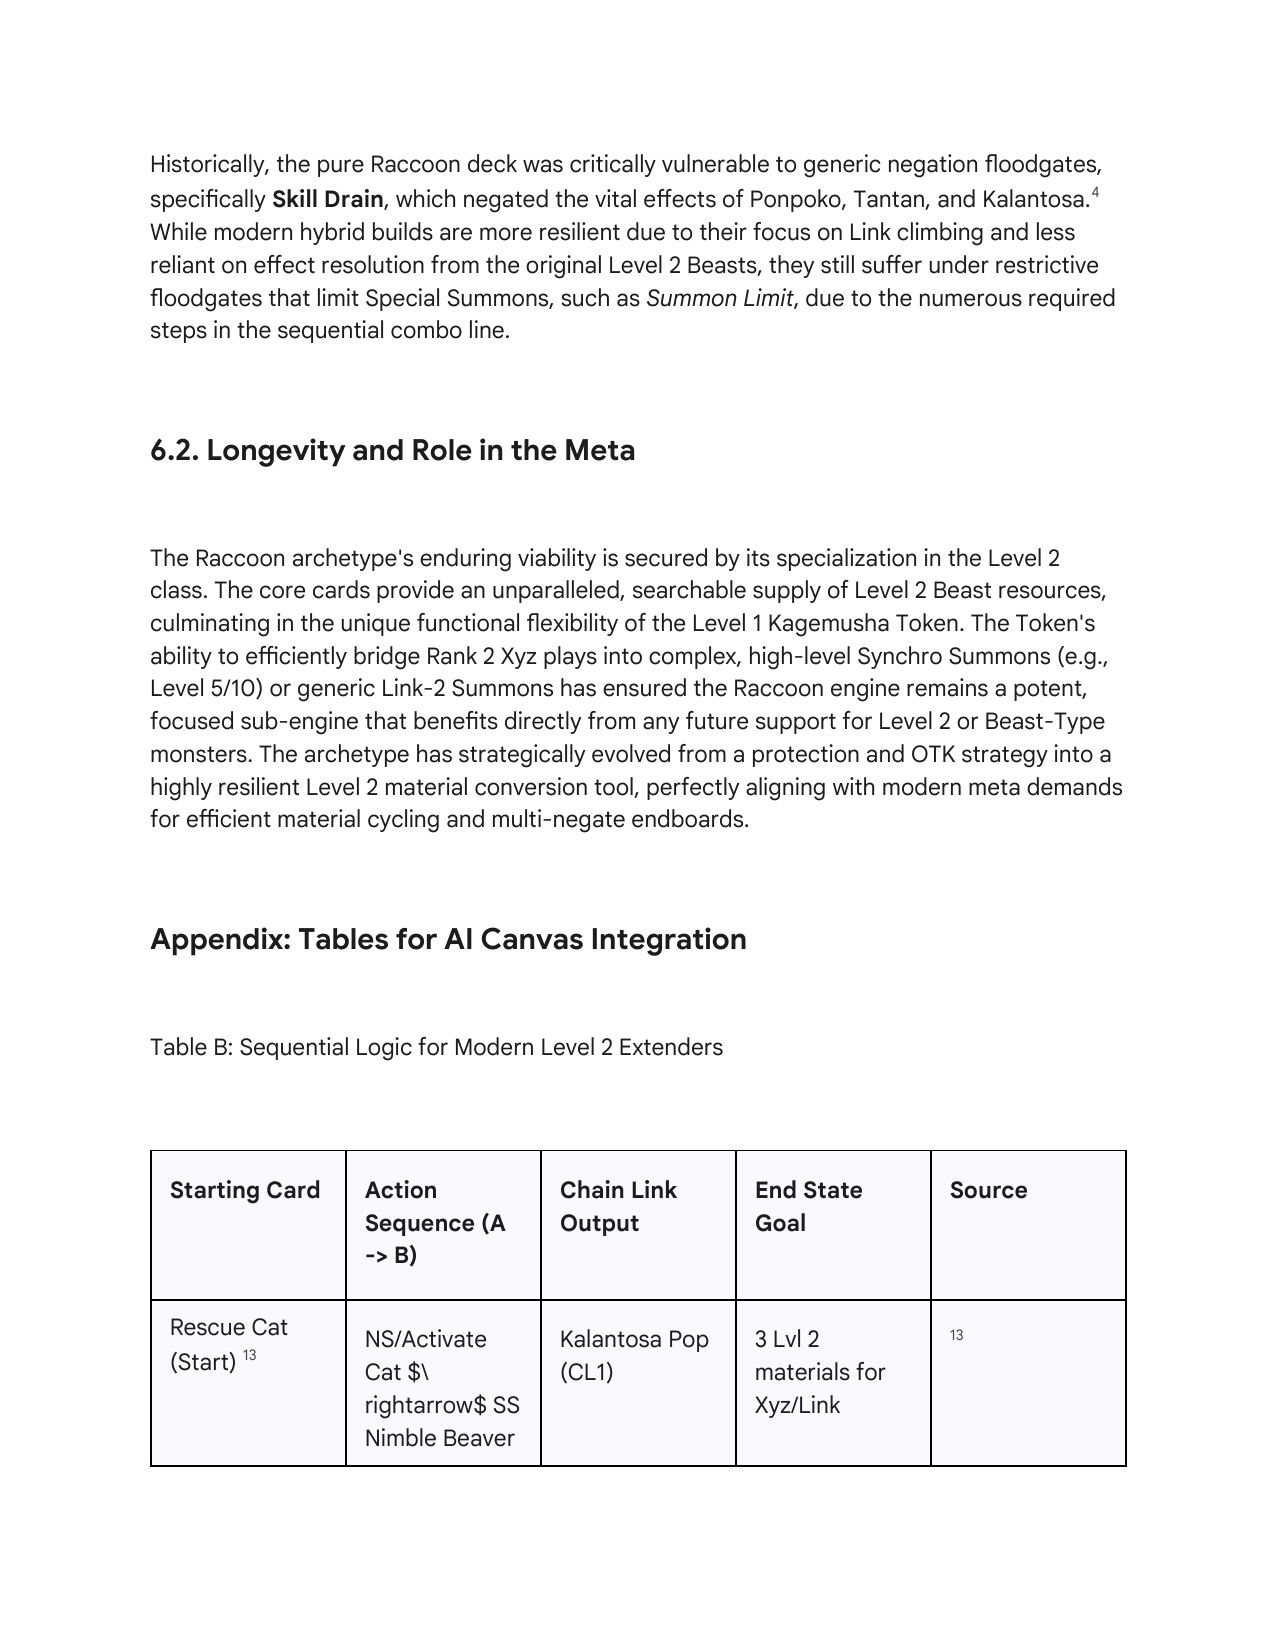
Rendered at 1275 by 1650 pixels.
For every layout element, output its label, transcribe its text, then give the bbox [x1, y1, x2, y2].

table_header Chain Link Output [542, 1151, 735, 1299]
table_cell 13 [932, 1301, 1125, 1465]
table_header Starting Card [152, 1151, 345, 1299]
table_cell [347, 1301, 540, 1465]
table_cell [152, 1301, 345, 1465]
table_cell Kalantosa Pop (CL1) [542, 1301, 735, 1465]
subtitle 6.2. Longevity and Role in the Meta [150, 432, 1125, 468]
subtitle Appendix: Tables for AI Canvas Integration [150, 921, 1125, 957]
table_header Source [932, 1151, 1125, 1299]
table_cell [737, 1301, 930, 1465]
table_header Action Sequence (A -> B) [347, 1151, 540, 1299]
text Historically, the pure Raccoon deck was critically vulnerable to generic negation floodgates, specifically Skill Drain, which negated the vital effects of Ponpoko, Tantan, and Kalantosa.4 While modern hybrid builds are more resilient due to their focus on Link climbing and less reliant on effect resolution from the original Level 2 Beasts, they still suffer under restrictive floodgates that limit Special Summons, such as Summon Limit, due to the numerous required steps in the sequential combo line. [150, 150, 1125, 345]
table_header End State Goal [737, 1151, 930, 1299]
text The Raccoon archetype's enduring viability is secured by its specialization in the Level 2 class. The core cards provide an unparalleled, searchable supply of Level 2 Beast resources, culminating in the unique functional flexibility of the Level 1 Kagemusha Token. The Token's ability to efficiently bridge Rank 2 Xyz plays into complex, high-level Synchro Summons (e.g., Level 5/10) or generic Link-2 Summons has ensured the Raccoon engine remains a potent, focused sub-engine that benefits directly from any future support for Level 2 or Beast-Type monsters. The archetype has strategically evolved from a protection and OTK strategy into a highly resilient Level 2 material conversion tool, perfectly aligning with modern meta demands for efficient material cycling and multi-negate endboards. [150, 544, 1125, 834]
text Table B: Sequential Logic for Modern Level 2 Extenders [150, 1033, 1125, 1062]
